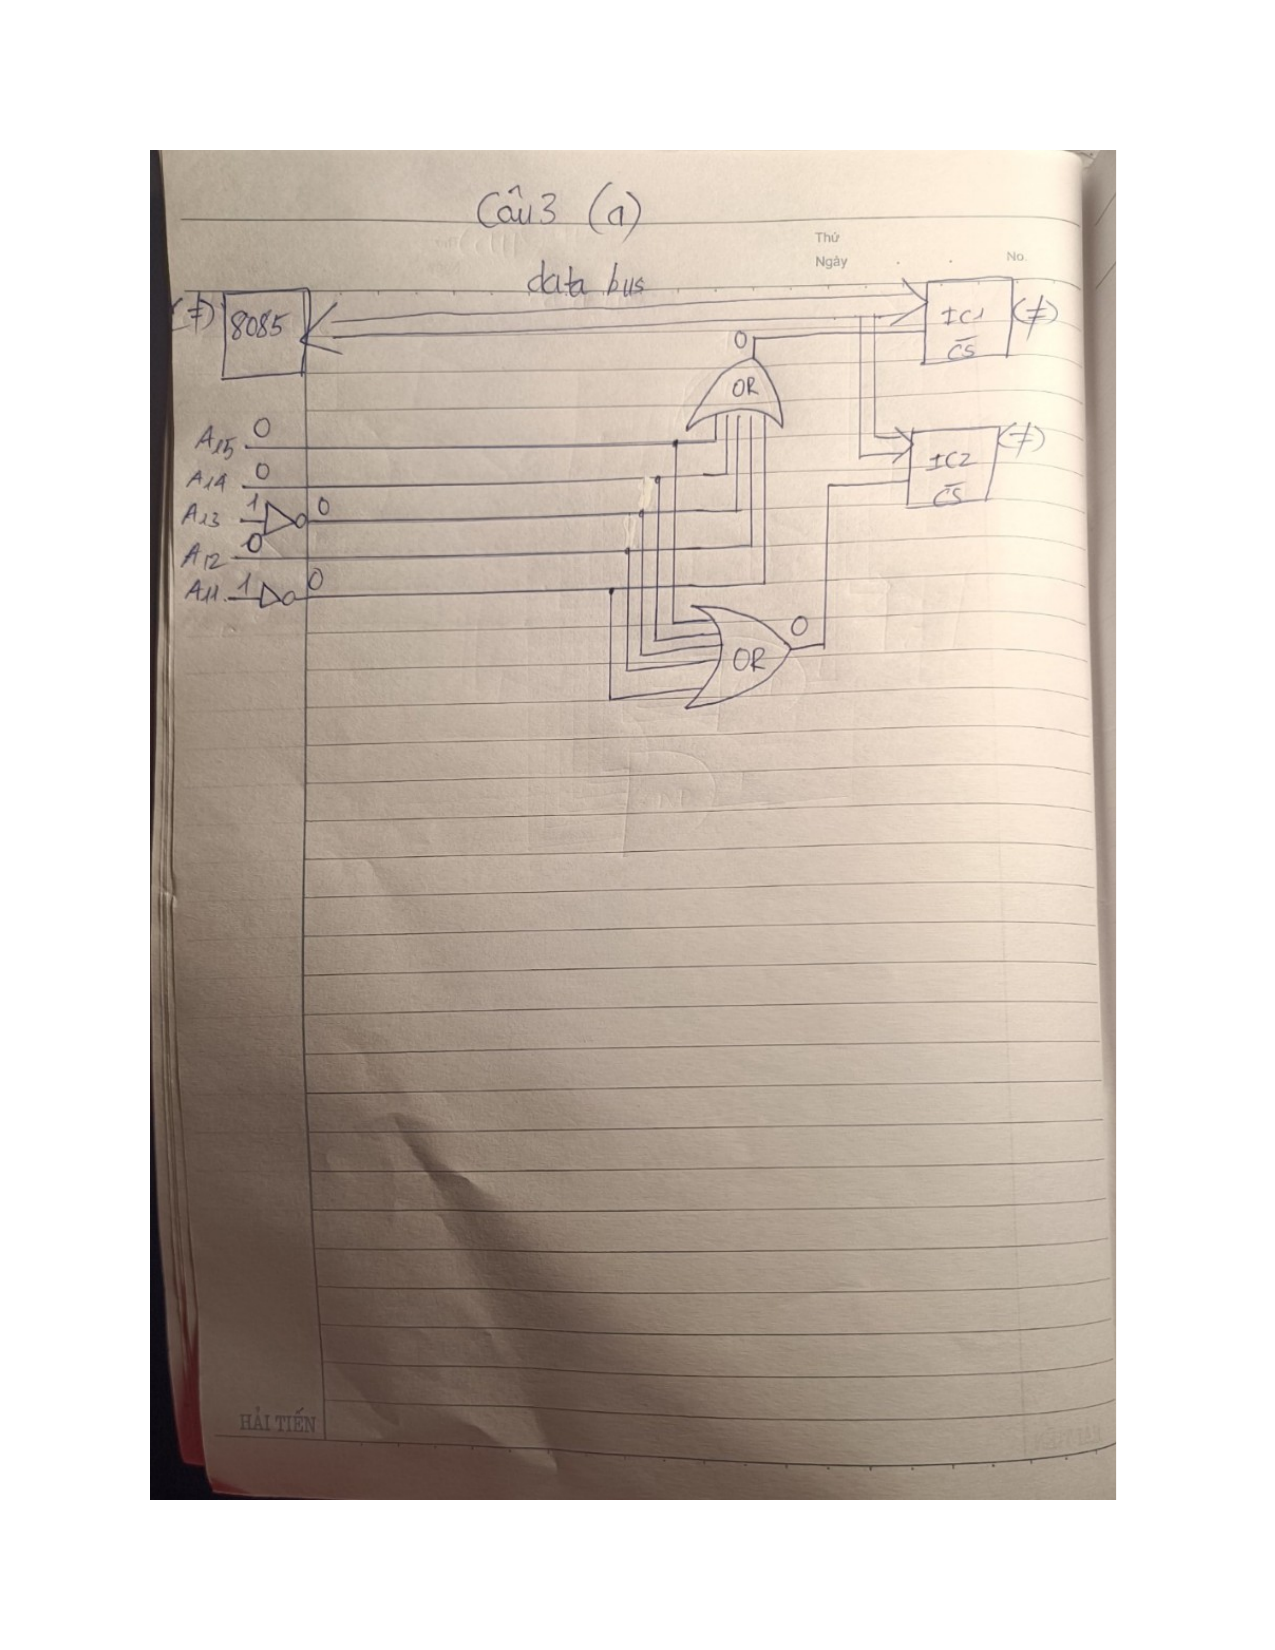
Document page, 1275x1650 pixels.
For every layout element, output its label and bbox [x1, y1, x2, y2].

picture [150, 150, 1117, 1500]
